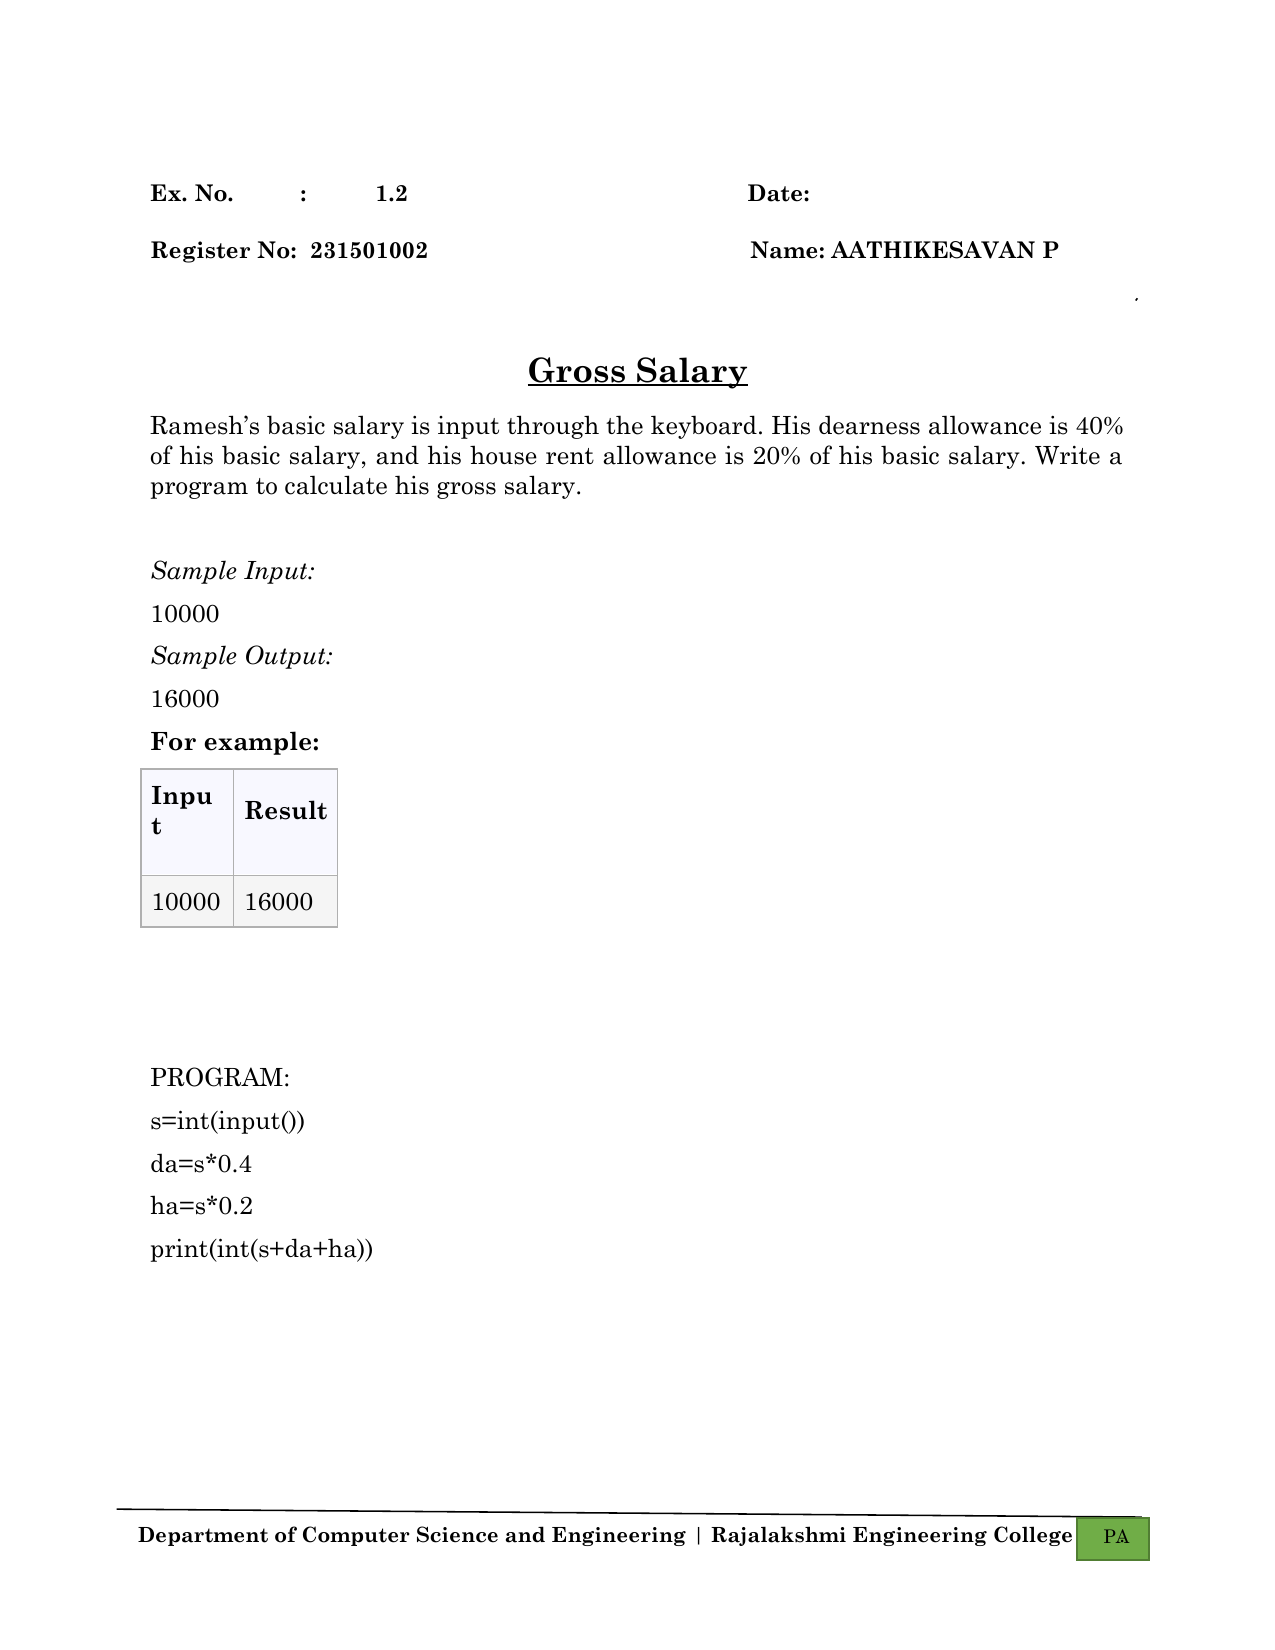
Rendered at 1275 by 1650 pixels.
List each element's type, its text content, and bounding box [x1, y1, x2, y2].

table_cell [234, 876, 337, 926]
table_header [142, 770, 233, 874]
text da=s*0.4 [150, 1147, 1125, 1177]
text ha=s*0.2 [150, 1190, 1125, 1220]
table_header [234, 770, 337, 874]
text Ex. No. : 1.2 Date: [150, 179, 1125, 207]
text Register No: 231501002 Name: AATHIKESAVAN P [150, 236, 1125, 263]
text Gross Salary [150, 349, 1125, 389]
text Ramesh’s basic salary is input through the keyboard. His dearness allowance is 40% of his basic salary, and his house rent allowance is 20% of his basic salary. Write a program to calculate his gross salary. [150, 409, 1125, 500]
text Sample Input: [150, 555, 1125, 585]
text 16000 [150, 683, 1125, 713]
text PROGRAM: [150, 1062, 1125, 1092]
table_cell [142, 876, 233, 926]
text 10000 [150, 597, 1125, 627]
text print(int(s+da+ha)) [150, 1233, 1125, 1263]
text s=int(input()) [150, 1105, 1125, 1135]
text Sample Output: [150, 640, 1125, 670]
text For example: [150, 725, 1125, 755]
